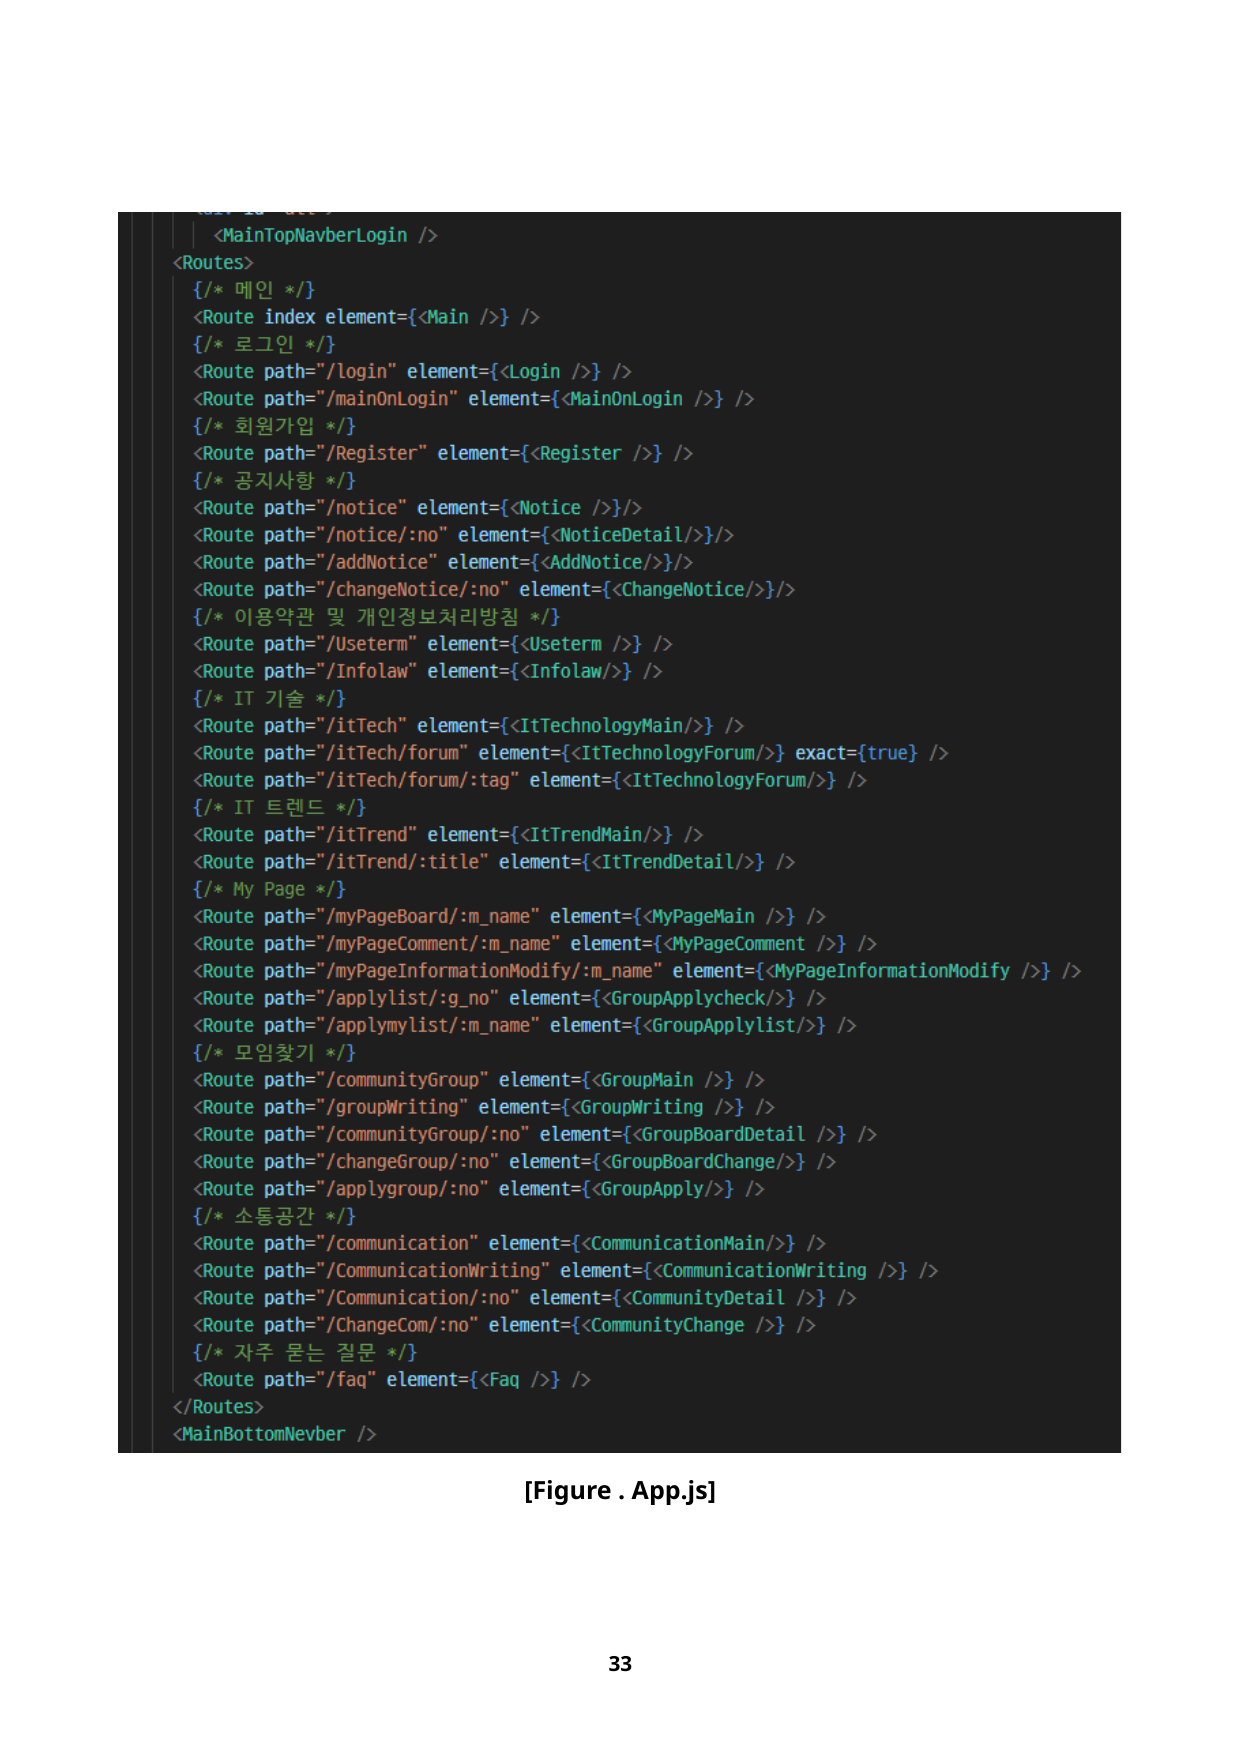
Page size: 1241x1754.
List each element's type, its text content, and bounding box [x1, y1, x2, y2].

text [Figure . App.js] [110, 1471, 1130, 1507]
picture [118, 212, 1122, 1453]
